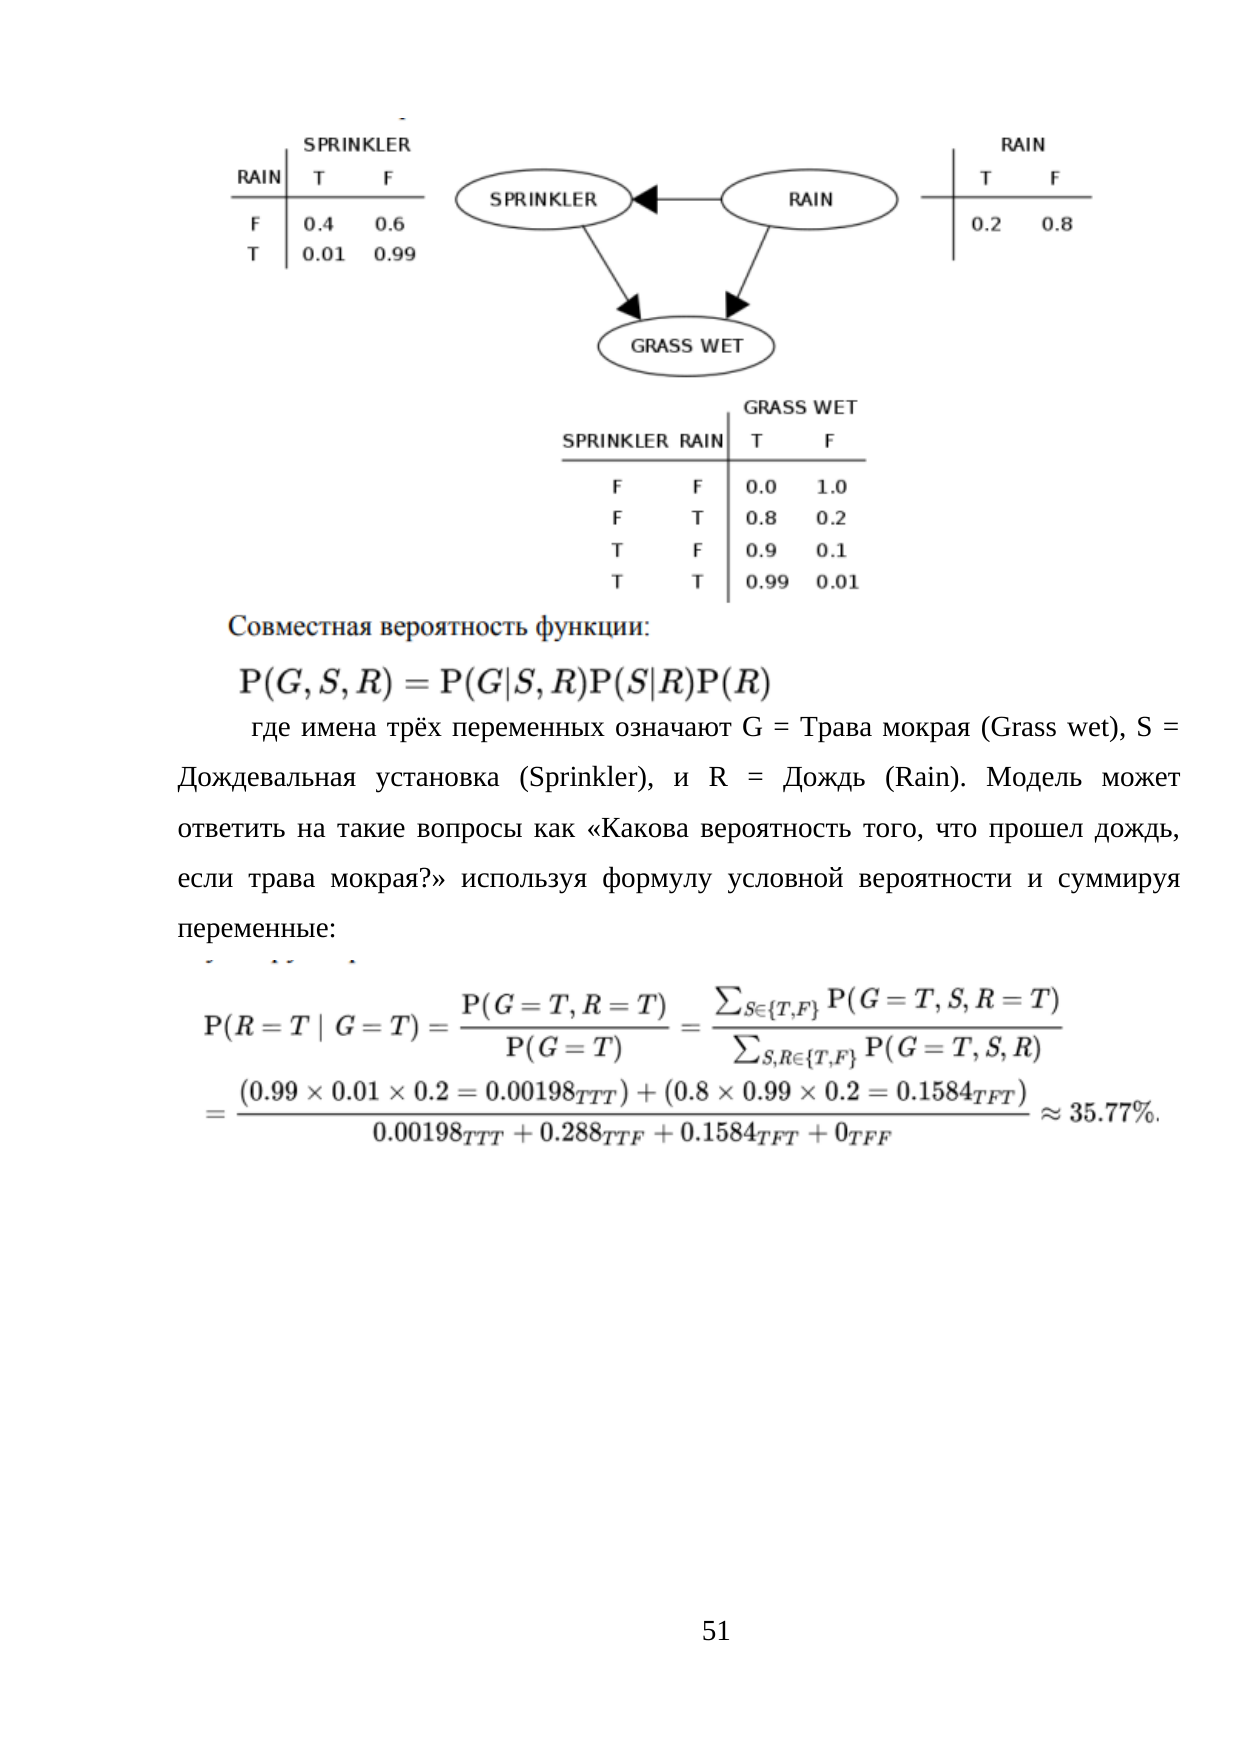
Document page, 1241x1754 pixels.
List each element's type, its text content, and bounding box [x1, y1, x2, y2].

text где имена трёх переменных означают G = Трава мокрая (Grass wet), S = Дождевальная установка (Sprinkler), и R = Дождь (Rain). Модель может ответить на такие вопросы как «Какова вероятность того, что прошел дождь, если трава мокрая?» используя формулу условной вероятности и суммируя переменные: [177, 709, 1181, 944]
picture [177, 960, 1182, 1157]
picture [177, 118, 1182, 709]
